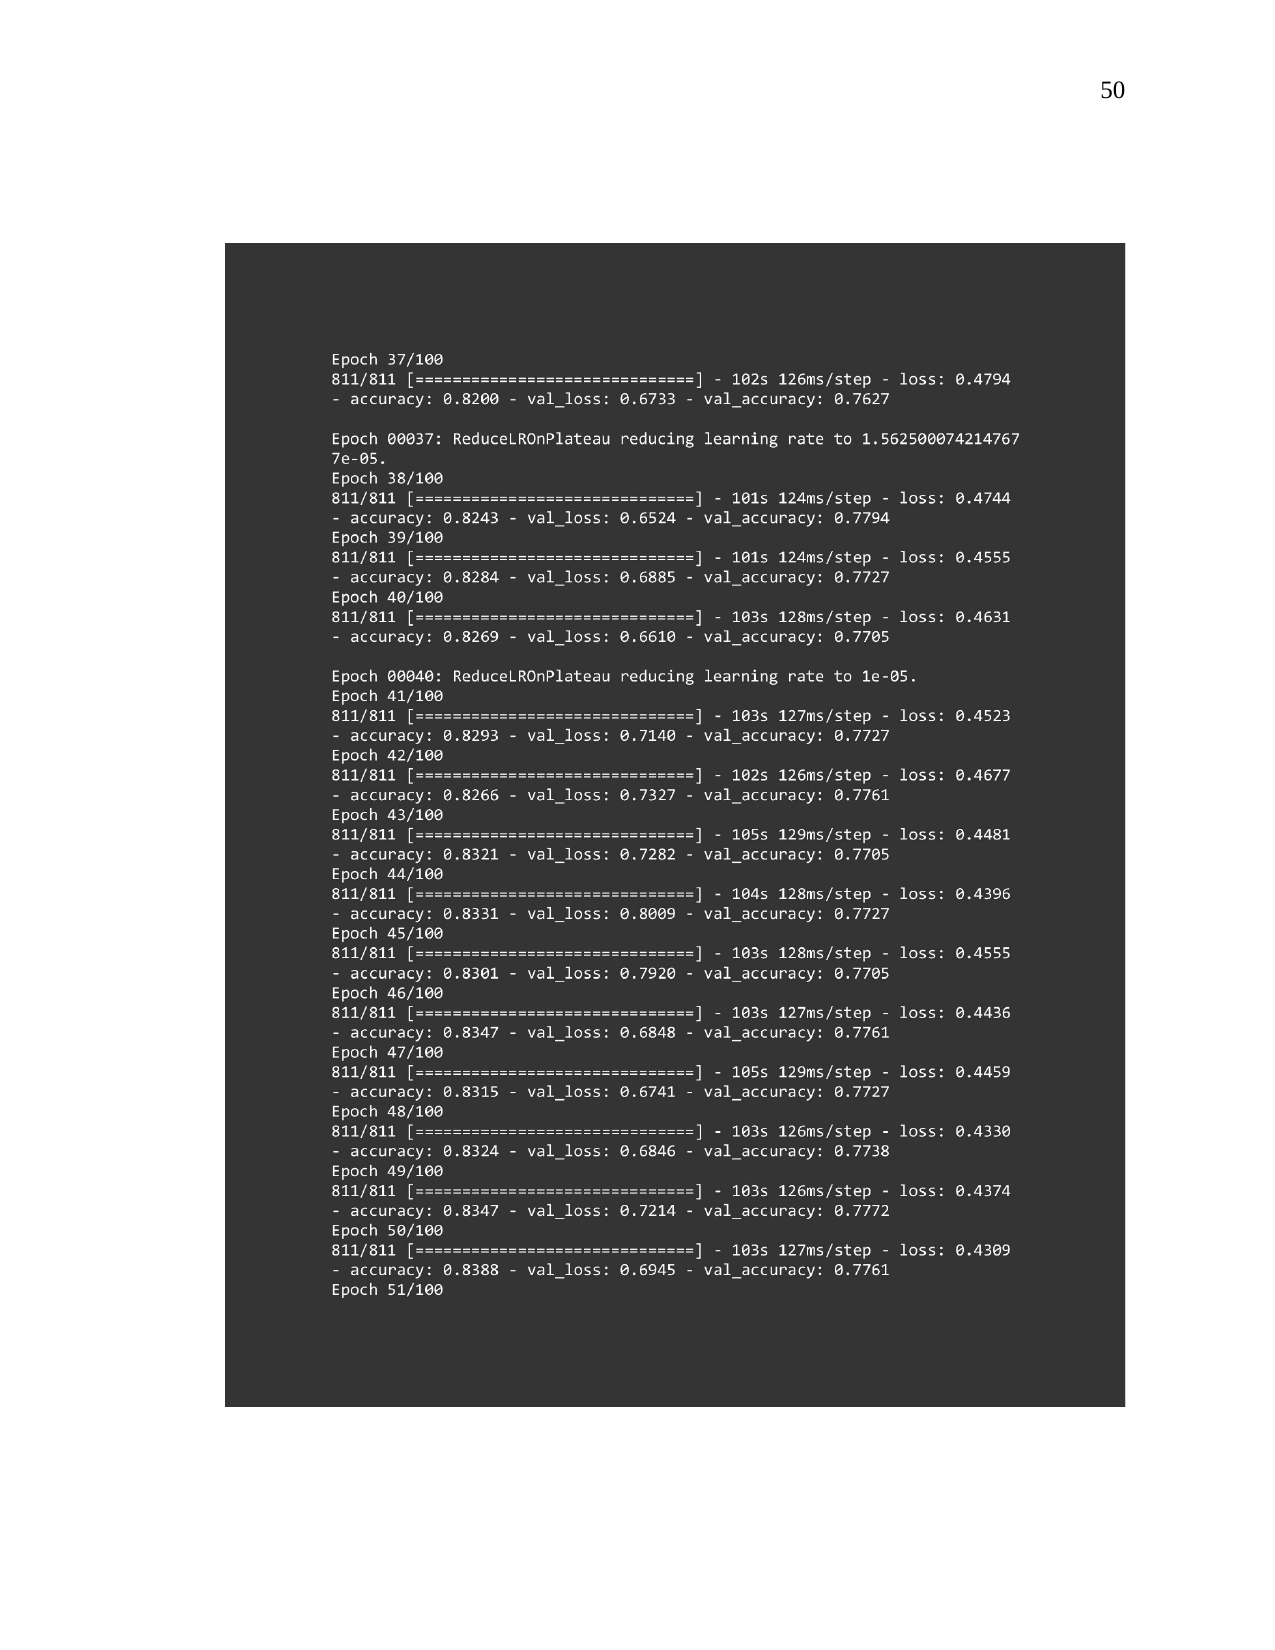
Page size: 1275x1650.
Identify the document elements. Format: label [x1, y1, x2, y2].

picture [225, 243, 1125, 1407]
